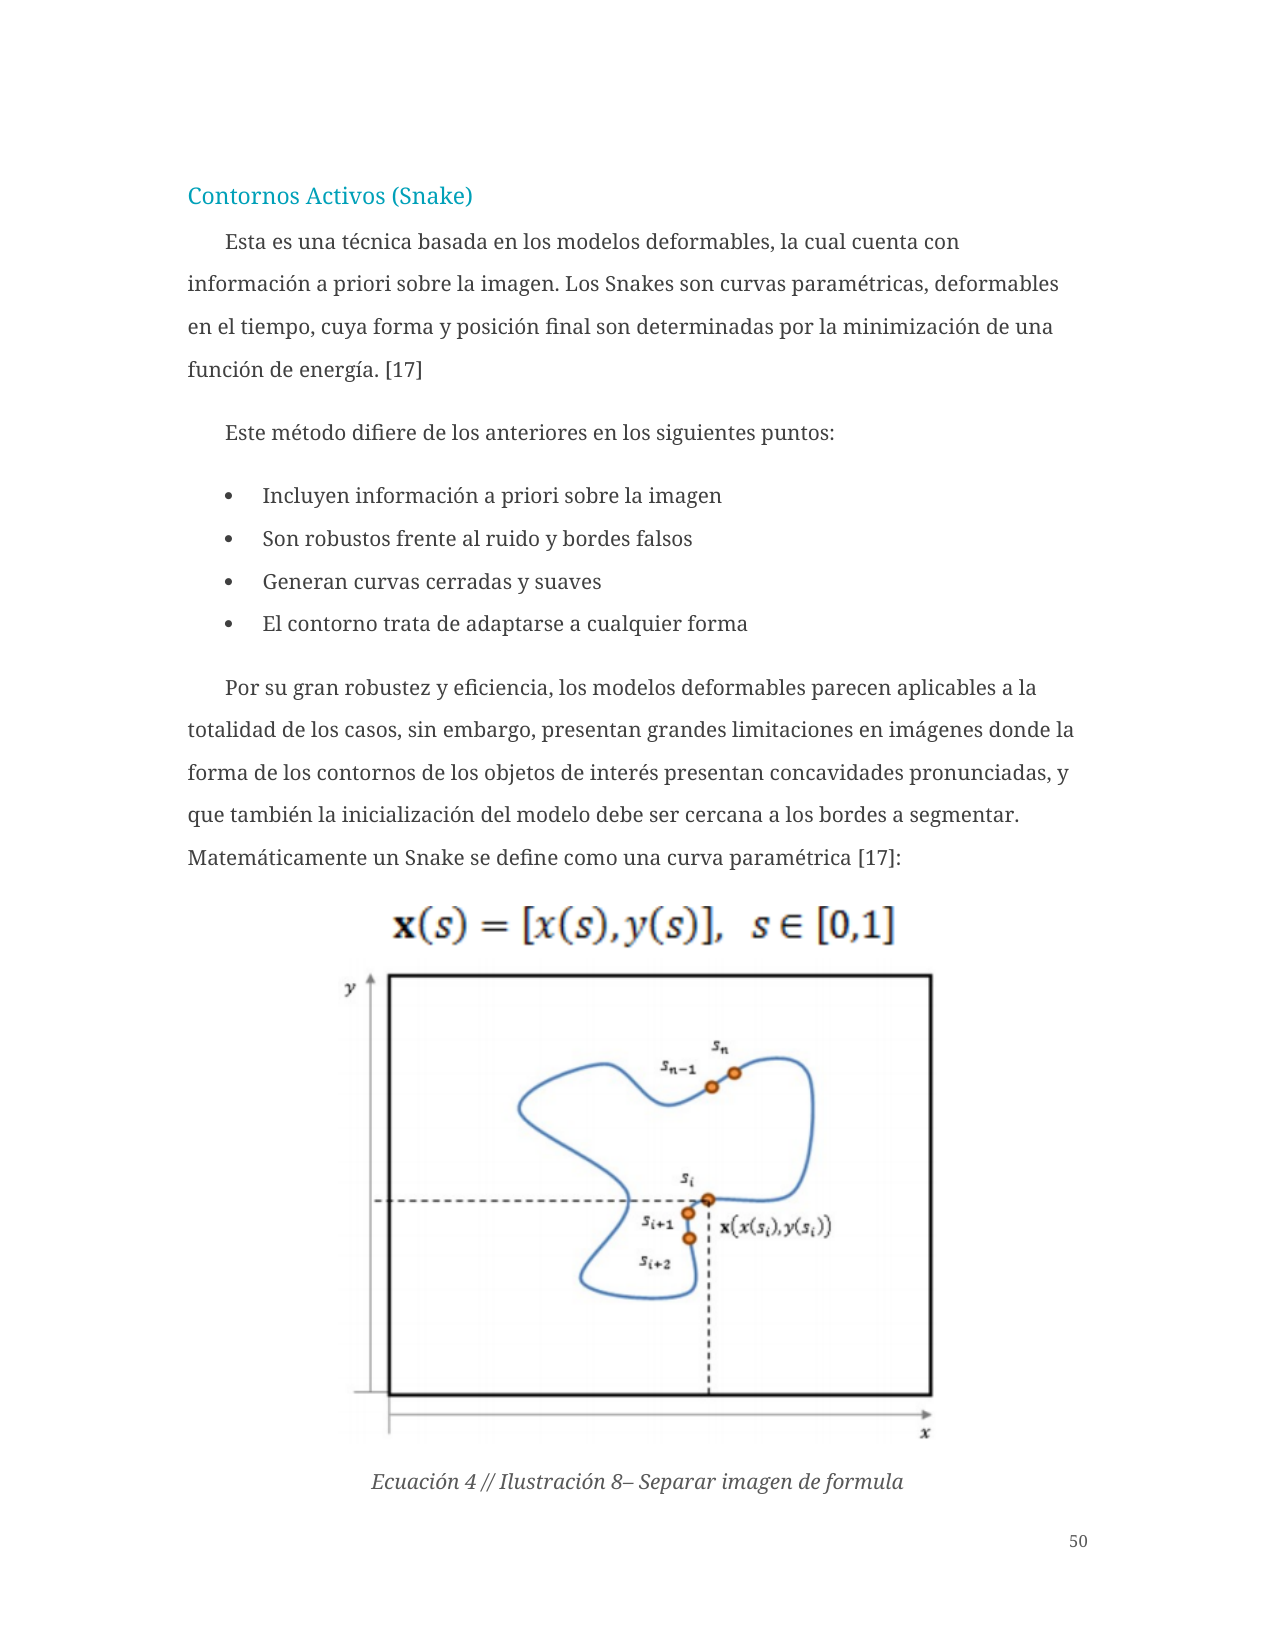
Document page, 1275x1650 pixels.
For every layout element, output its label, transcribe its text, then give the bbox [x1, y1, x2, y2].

picture [338, 906, 938, 1444]
list Generan curvas cerradas y suaves [225, 567, 1087, 595]
list El contorno trata de adaptarse a cualquier forma [225, 609, 1087, 638]
text Esta es una técnica basada en los modelos deformables, la cual cuenta con información a priori sobre la imagen. Los Snakes son curvas paramétricas, deformables en el tiempo, cuya forma y posición final son determinadas por la minimización de una función de energía. [17] [187, 227, 1087, 383]
subtitle Contornos Activos (Snake) [187, 180, 1087, 211]
list Son robustos frente al ruido y bordes falsos [225, 524, 1087, 553]
list Incluyen información a priori sobre la imagen [225, 482, 1087, 510]
text Por su gran robustez y eficiencia, los modelos deformables parecen aplicables a la totalidad de los casos, sin embargo, presentan grandes limitaciones en imágenes donde la forma de los contornos de los objetos de interés presentan concavidades pronunciadas, y que también la inicialización del modelo debe ser cercana a los bordes a segmentar. Matemáticamente un Snake se define como una curva paramétrica [17]: [187, 673, 1087, 872]
text Ecuación 4 // Ilustración 8– Separar imagen de formula [187, 1467, 1087, 1495]
text Este método difiere de los anteriores en los siguientes puntos: [187, 418, 1087, 447]
